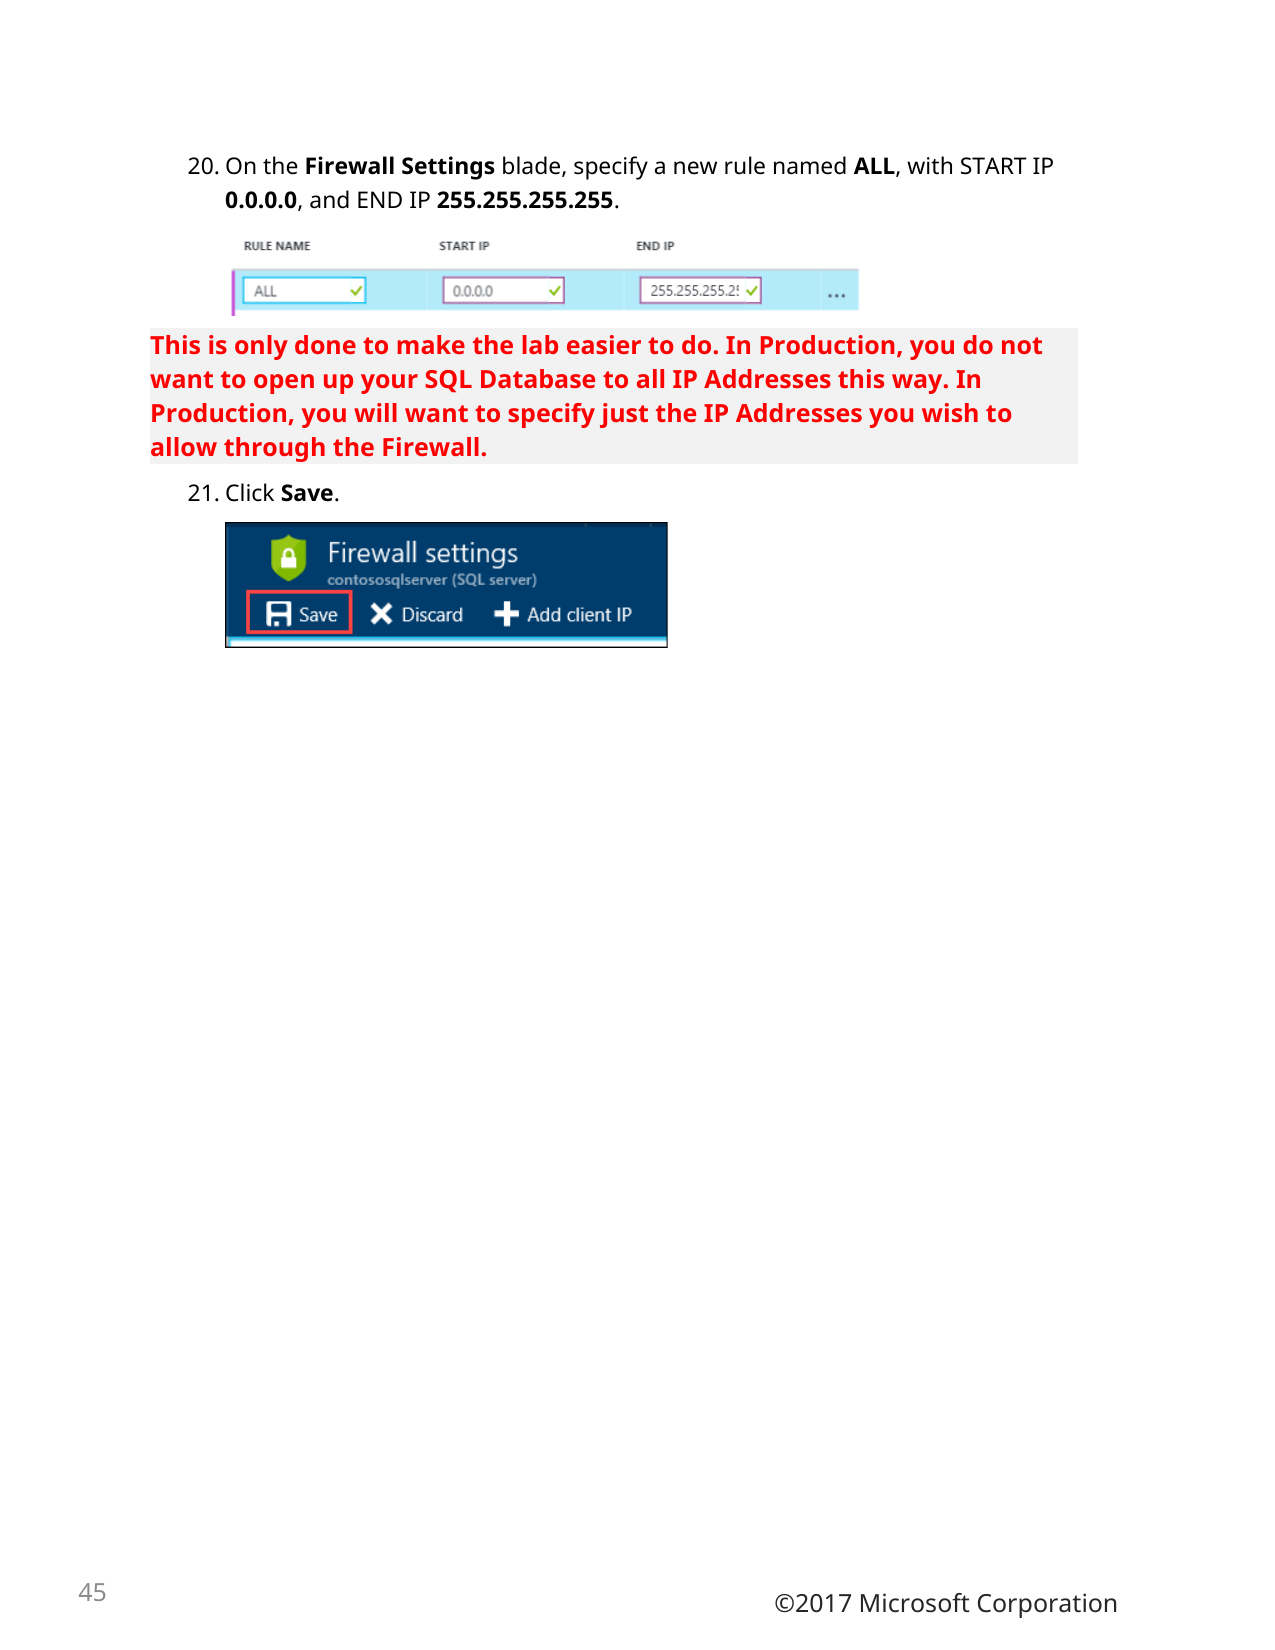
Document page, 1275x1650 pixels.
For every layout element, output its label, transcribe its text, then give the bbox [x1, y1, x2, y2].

list On the Firewall Settings blade, specify a new rule named ALL, with START IP 0.0.0.0, and END IP 255.255.255.255. [187, 150, 1125, 215]
picture [225, 230, 868, 316]
text This is only done to make the lab easier to do. In Production, you do not want to open up your SQL Database to all IP Addresses this way. In Production, you will want to specify just the IP Addresses you wish to allow through the Firewall. [150, 328, 1078, 464]
list Click Save. [187, 477, 1125, 508]
picture [225, 522, 668, 648]
